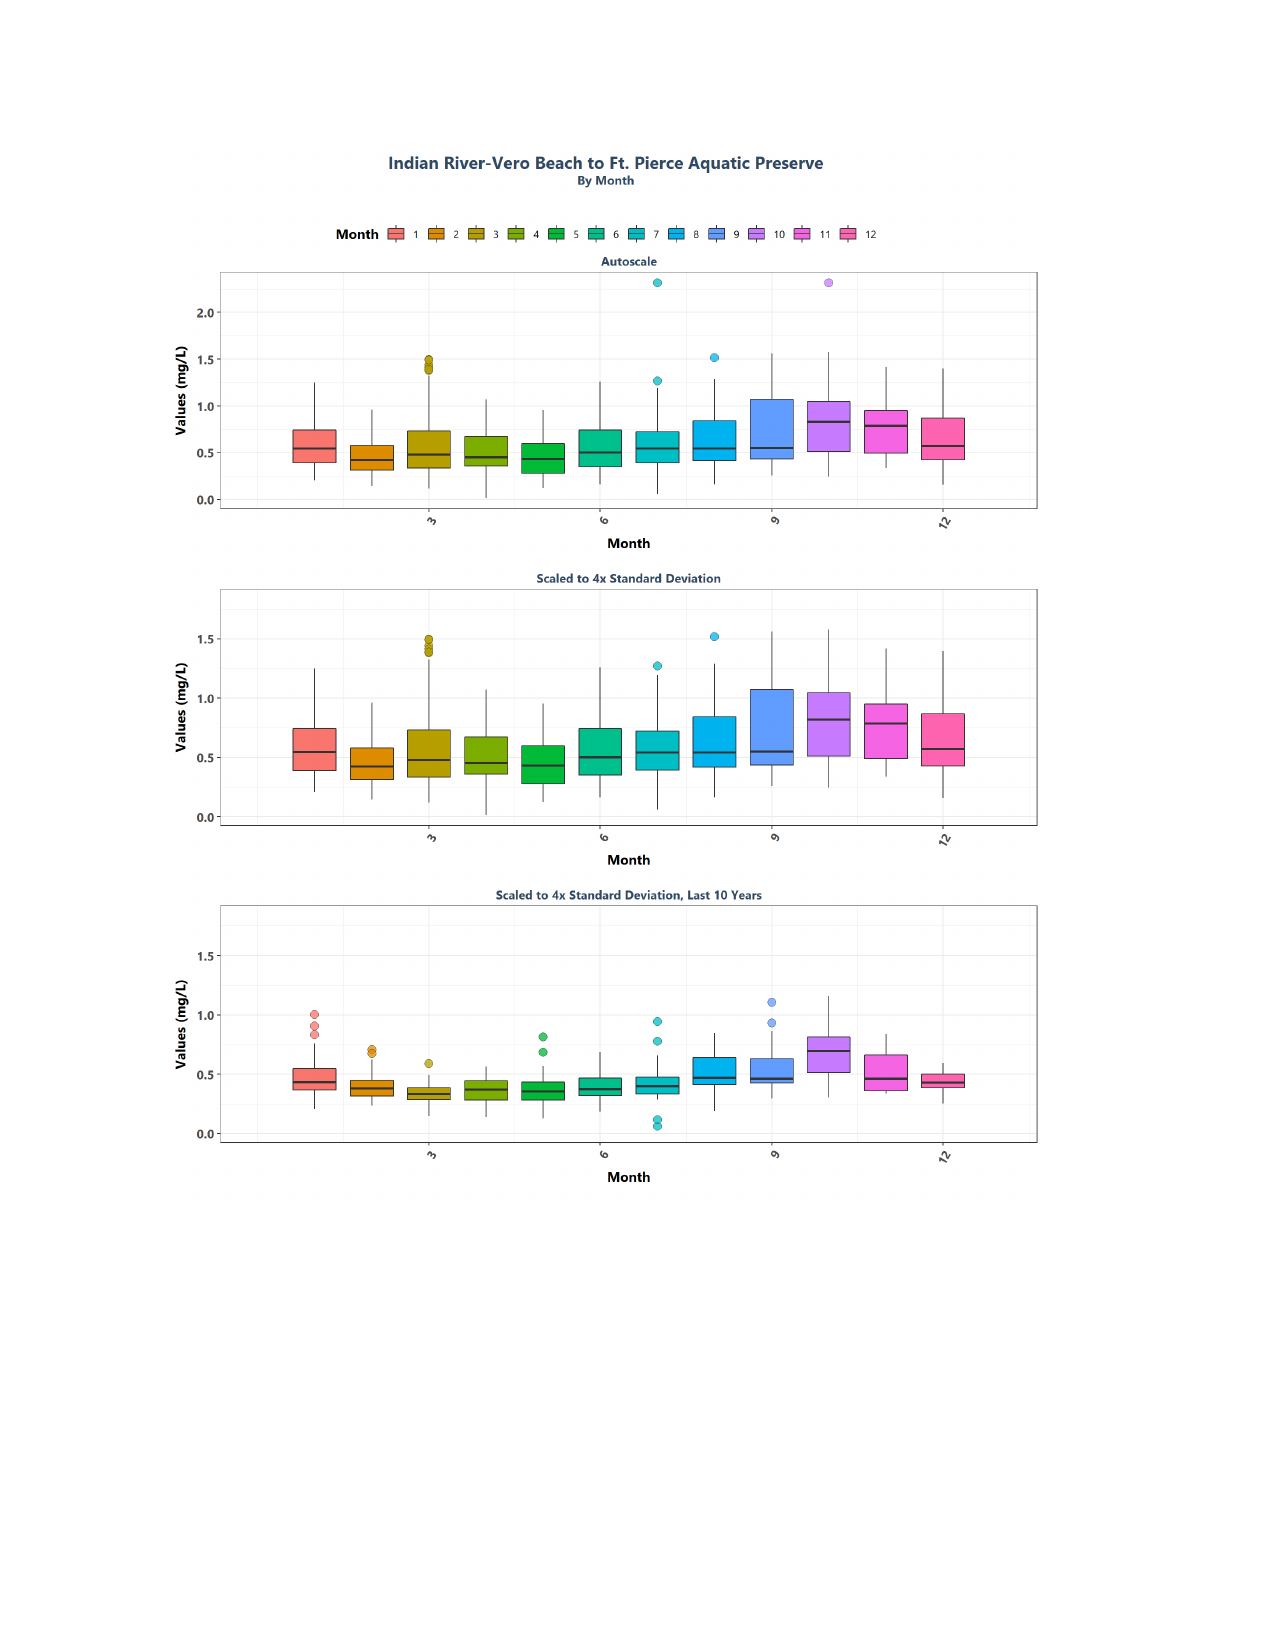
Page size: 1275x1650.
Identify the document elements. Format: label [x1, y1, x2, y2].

picture [168, 150, 1044, 1200]
